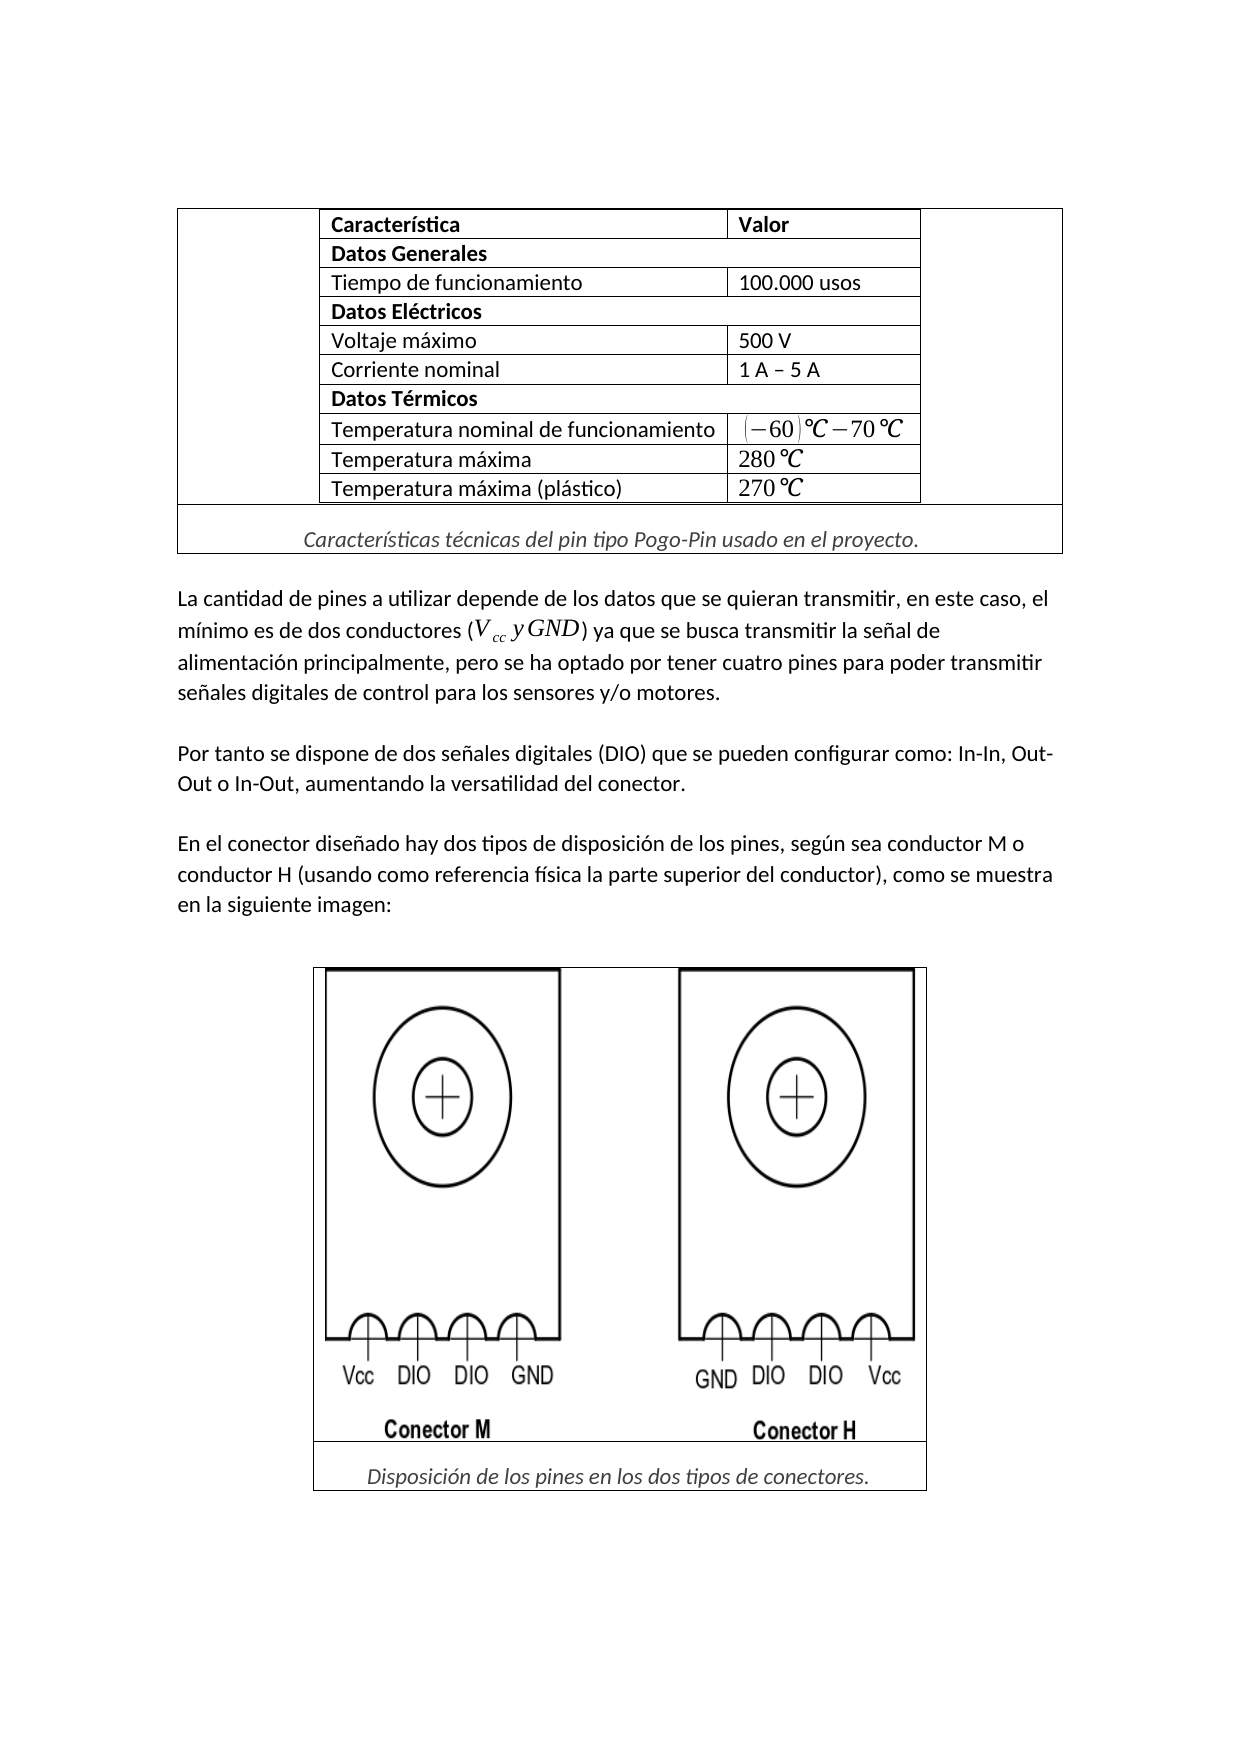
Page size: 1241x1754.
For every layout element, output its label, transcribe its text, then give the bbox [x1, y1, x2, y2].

text La cantidad de pines a utilizar depende de los datos que se quieran transmitir, en este caso, el mínimo es de dos conductores () ya que se busca transmitir la señal de alimentación principalmente, pero se ha optado por tener cuatro pines para poder transmitir señales digitales de control para los sensores y/o motores. [177, 584, 1063, 707]
table_header [916, 968, 926, 1441]
table_header [728, 268, 920, 296]
text Por tanto se dispone de dos señales digitales (DIO) que se pueden configurar como: In-In, Out-Out o In-Out, aumentando la versatilidad del conector. [177, 739, 1063, 797]
table_cell Características técnicas del pin tipo Pogo-Pin usado en el proyecto. [178, 505, 1062, 553]
table_header [320, 474, 727, 502]
table_header [728, 355, 920, 384]
table_header [320, 326, 727, 354]
table_header [320, 239, 920, 267]
table_header [728, 474, 920, 502]
text En el conector diseñado hay dos tipos de disposición de los pines, según sea conductor M o conductor H (usando como referencia física la parte superior del conductor), como se muestra en la siguiente imagen: [177, 829, 1063, 918]
table_header [320, 268, 727, 296]
table_header [728, 326, 920, 354]
table_header [320, 414, 727, 444]
table_header [728, 210, 920, 238]
table_header [320, 297, 920, 325]
table_header [728, 414, 920, 444]
table_header [178, 209, 319, 503]
table_header [320, 385, 920, 413]
table_header [921, 209, 1062, 503]
table_header [320, 445, 727, 473]
table_cell Disposición de los pines en los dos tipos de conectores. [314, 1442, 926, 1490]
picture [325, 968, 916, 1441]
table_header [728, 445, 920, 473]
table_header [320, 355, 727, 384]
table_header [320, 210, 727, 238]
table_header [314, 968, 325, 1441]
